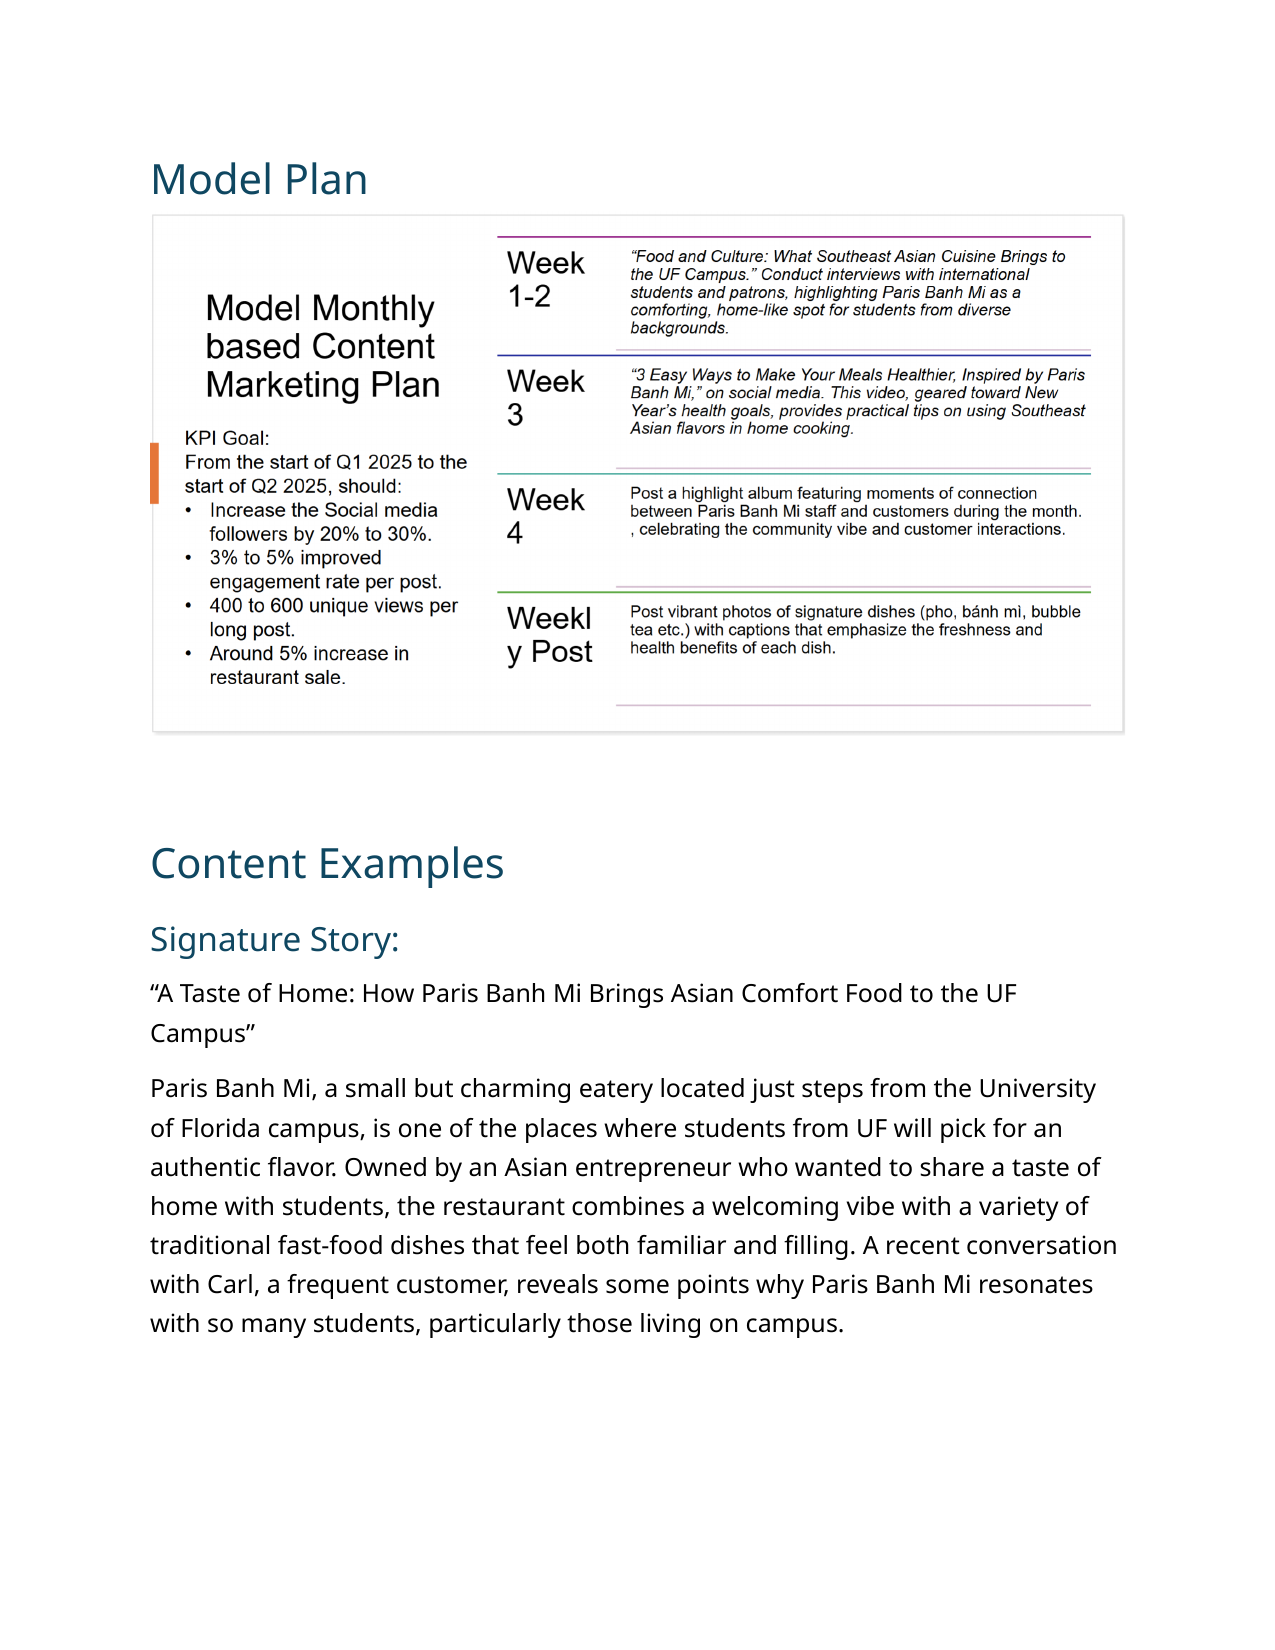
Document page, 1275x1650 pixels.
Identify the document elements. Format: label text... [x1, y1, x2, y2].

subtitle Signature Story: [150, 916, 1125, 961]
text “A Taste of Home: How Paris Banh Mi Brings Asian Comfort Food to the UF Campus” [150, 976, 1125, 1049]
text Paris Banh Mi, a small but charming eatery located just steps from the University of Florida campus, is one of the places where students from UF will pick for an authentic flavor. Owned by an Asian entrepreneur who wanted to share a taste of home with students, the restaurant combines a welcoming vibe with a variety of traditional fast-food dishes that feel both familiar and filling. A recent conversation with Carl, a frequent customer, reveals some points why Paris Banh Mi resonates with so many students, particularly those living on campus. [150, 1071, 1125, 1340]
text Model Plan [150, 150, 1125, 211]
picture [150, 211, 1125, 736]
subtitle Content Examples [150, 834, 1125, 890]
